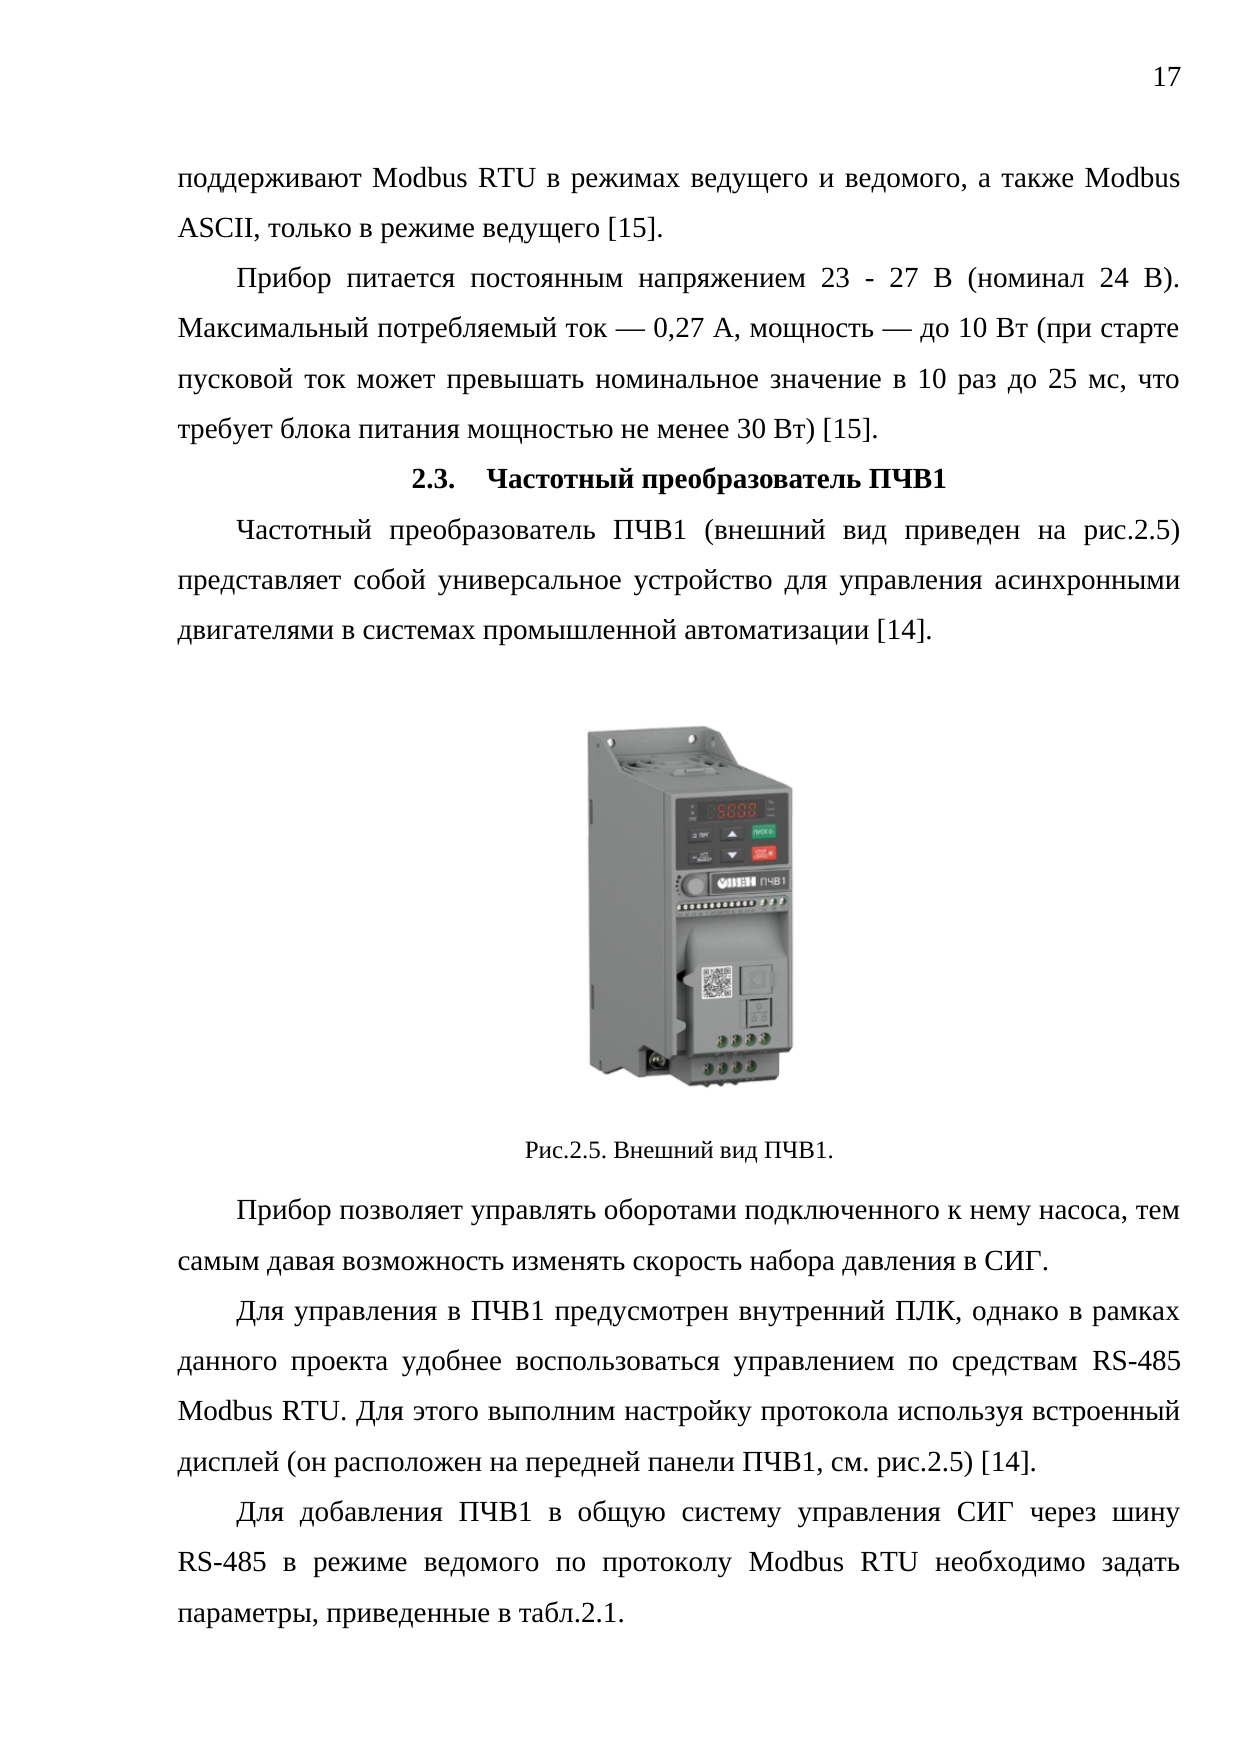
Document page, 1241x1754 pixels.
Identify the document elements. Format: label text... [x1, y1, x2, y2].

text Для добавления ПЧВ1 в общую систему управления СИГ через шину RS-485 в режиме ведомого по протоколу Modbus RTU необходимо задать параметры, приведенные в табл.2.1. [177, 1494, 1181, 1628]
picture [544, 687, 814, 1102]
subtitle Частотный преобразователь ПЧВ1 [177, 462, 1181, 495]
text Частотный преобразователь ПЧВ1 (внешний вид приведен на рис.2.5) представляет собой универсальное устройство для управления асинхронными двигателями в системах промышленной автоматизации [14]. [177, 512, 1181, 646]
text Прибор питается постоянным напряжением 23 - 27 В (номинал 24 В). Максимальный потребляемый ток — 0,27 А, мощность — до 10 Вт (при старте пусковой ток может превышать номинальное значение в 10 раз до 25 мс, что требует блока питания мощностью не менее 30 Вт) [15]. [177, 260, 1181, 445]
text Прибор позволяет управлять оборотами подключенного к нему насоса, тем самым давая возможность изменять скорость набора давления в СИГ. [177, 1192, 1181, 1276]
text Рис.2.5. Внешний вид ПЧВ1. [177, 1135, 1181, 1163]
text Для управления в ПЧВ1 предусмотрен внутренний ПЛК, однако в рамках данного проекта удобнее воспользоваться управлением по средствам RS-485 Modbus RTU. Для этого выполним настройку протокола используя встроенный дисплей (он расположен на передней панели ПЧВ1, см. рис.2.5) [14]. [177, 1293, 1181, 1477]
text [177, 160, 1181, 243]
